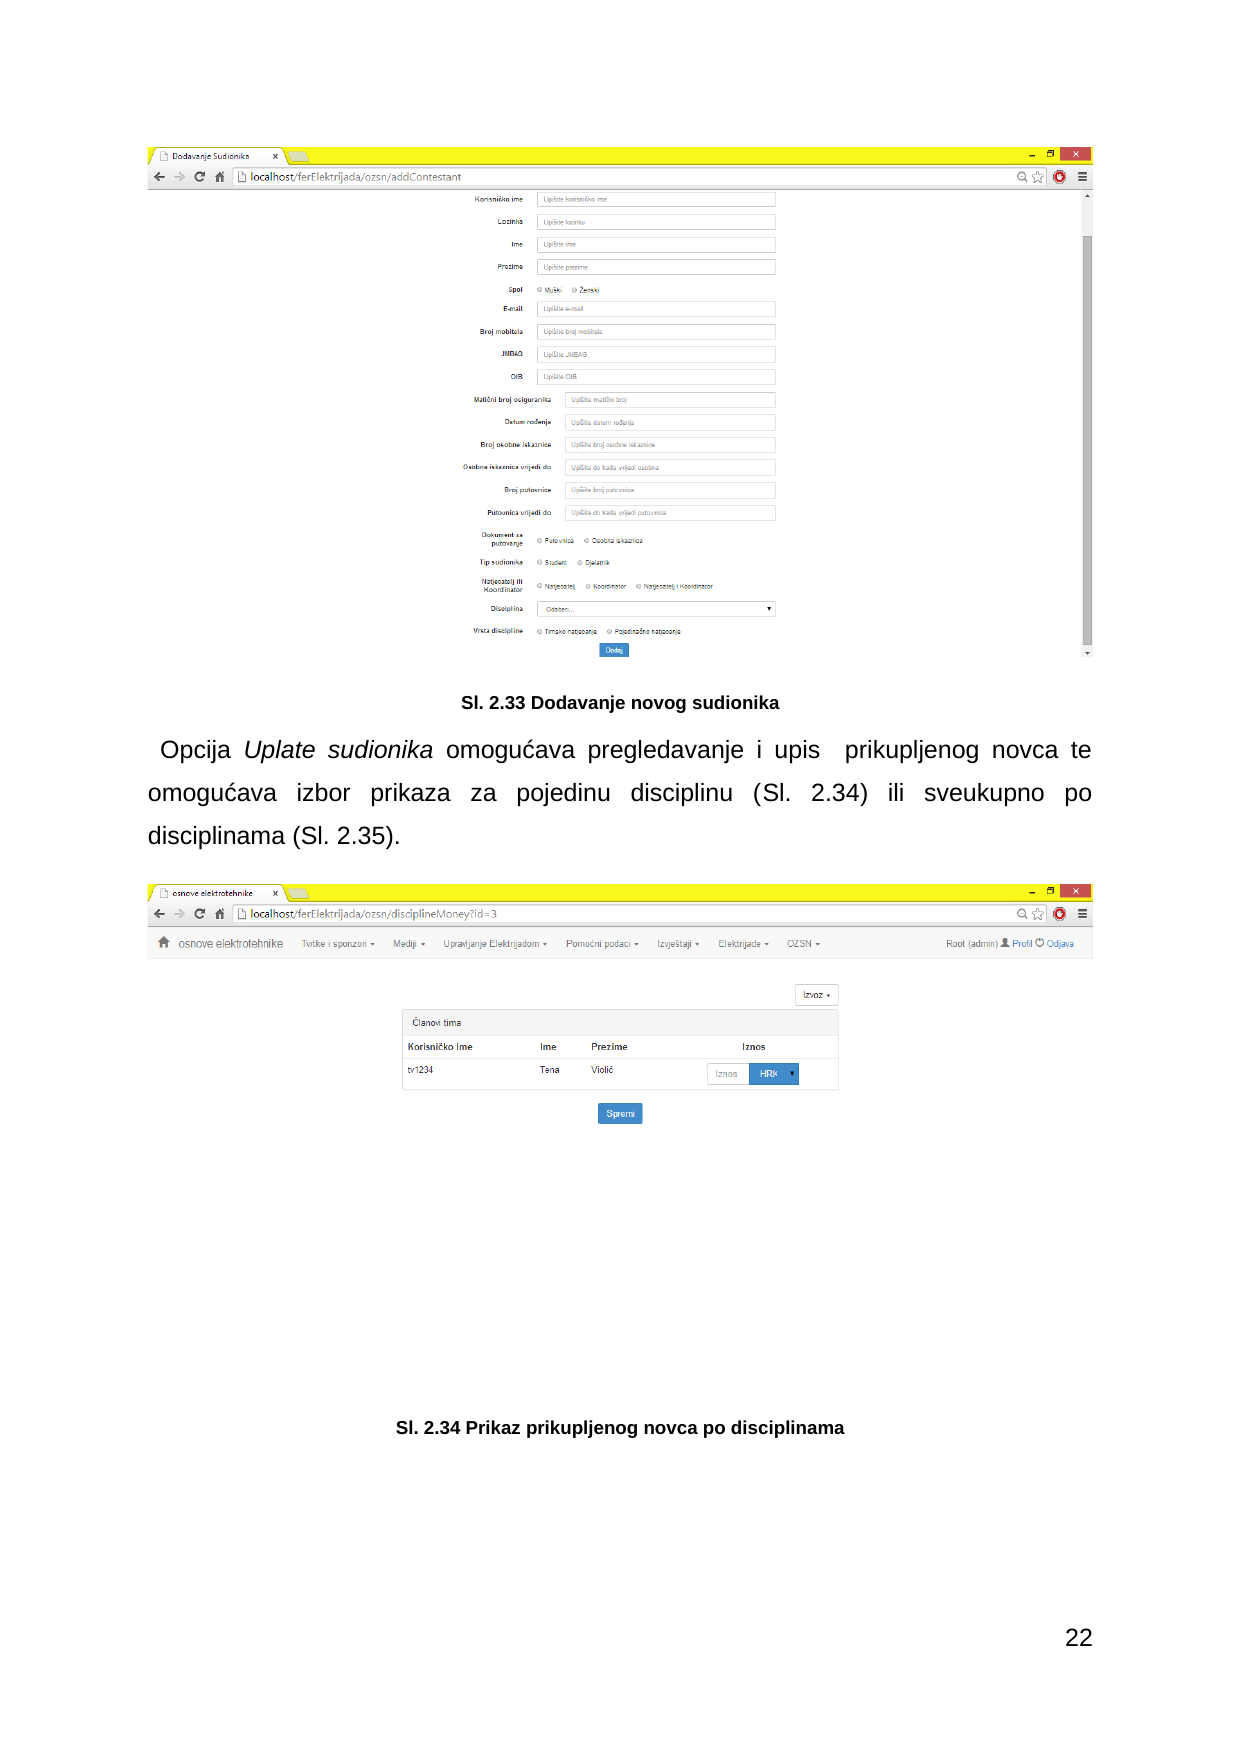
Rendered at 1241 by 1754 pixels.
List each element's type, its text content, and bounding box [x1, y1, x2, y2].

picture [147, 884, 1093, 1382]
picture [147, 147, 1093, 657]
text Opcija Uplate sudionika omogućava pregledavanje i upis prikupljenog novca te omogućava izbor prikaza za pojedinu disciplinu (Sl. 2.34) ili sveukupno po disciplinama (Sl. 2.35). [148, 734, 1093, 849]
text Sl. 2.33 Dodavanje novog sudionika [148, 692, 1093, 714]
text Sl. 2.34 Prikaz prikupljenog novca po disciplinama [148, 1417, 1093, 1438]
